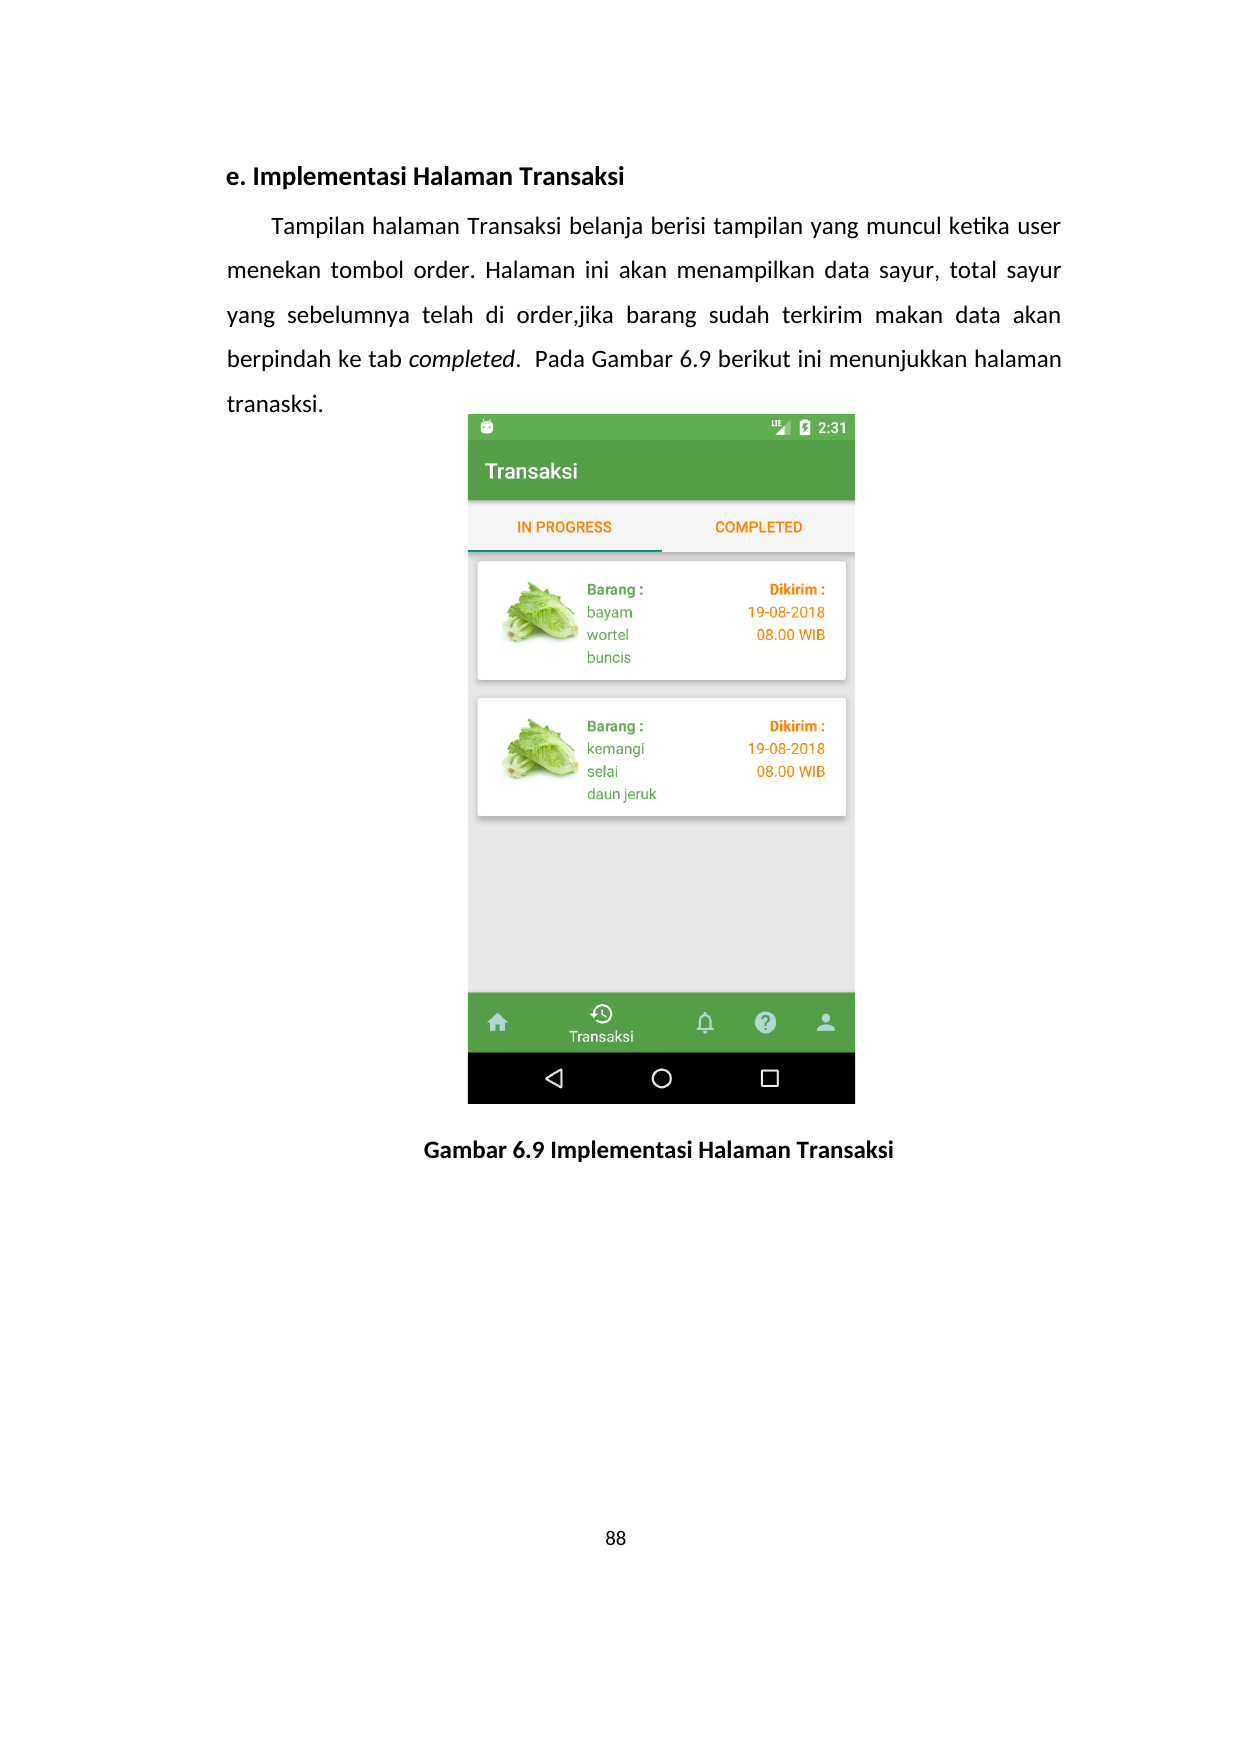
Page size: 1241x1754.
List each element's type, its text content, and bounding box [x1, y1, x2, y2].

text e. Implementasi Halaman Transaksi [226, 159, 1090, 192]
text Tampilan halaman Transaksi belanja berisi tampilan yang muncul ketika user menekan tombol order. Halaman ini akan menampilkan data sayur, total sayur yang sebelumnya telah di order,jika barang sudah terkirim makan data akan berpindah ke tab completed. Pada Gambar 6.9 berikut ini menunjukkan halaman tranasksi. [227, 210, 1062, 418]
subtitle Gambar 6.9 Implementasi Halaman Transaksi [226, 1134, 1092, 1164]
picture [467, 414, 856, 1104]
